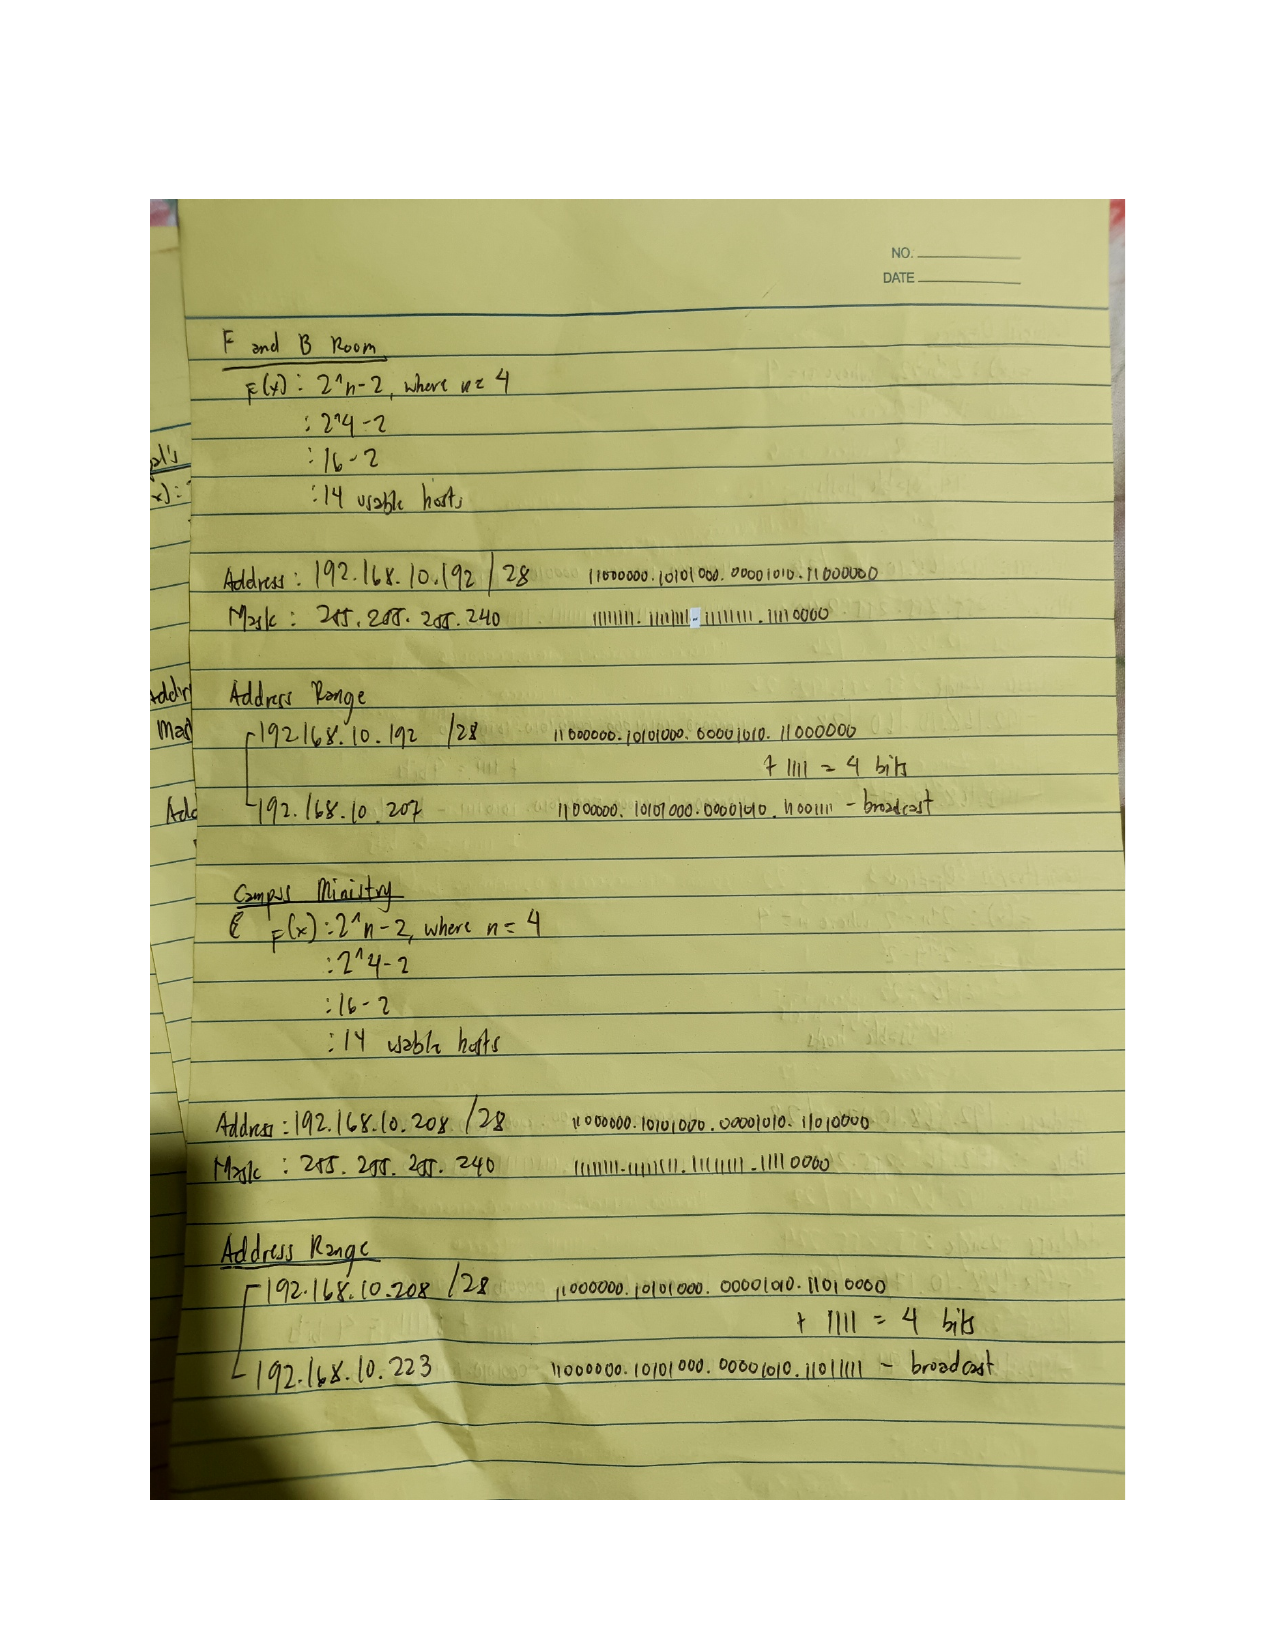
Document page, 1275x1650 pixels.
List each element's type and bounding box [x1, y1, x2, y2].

picture [150, 199, 1125, 1500]
